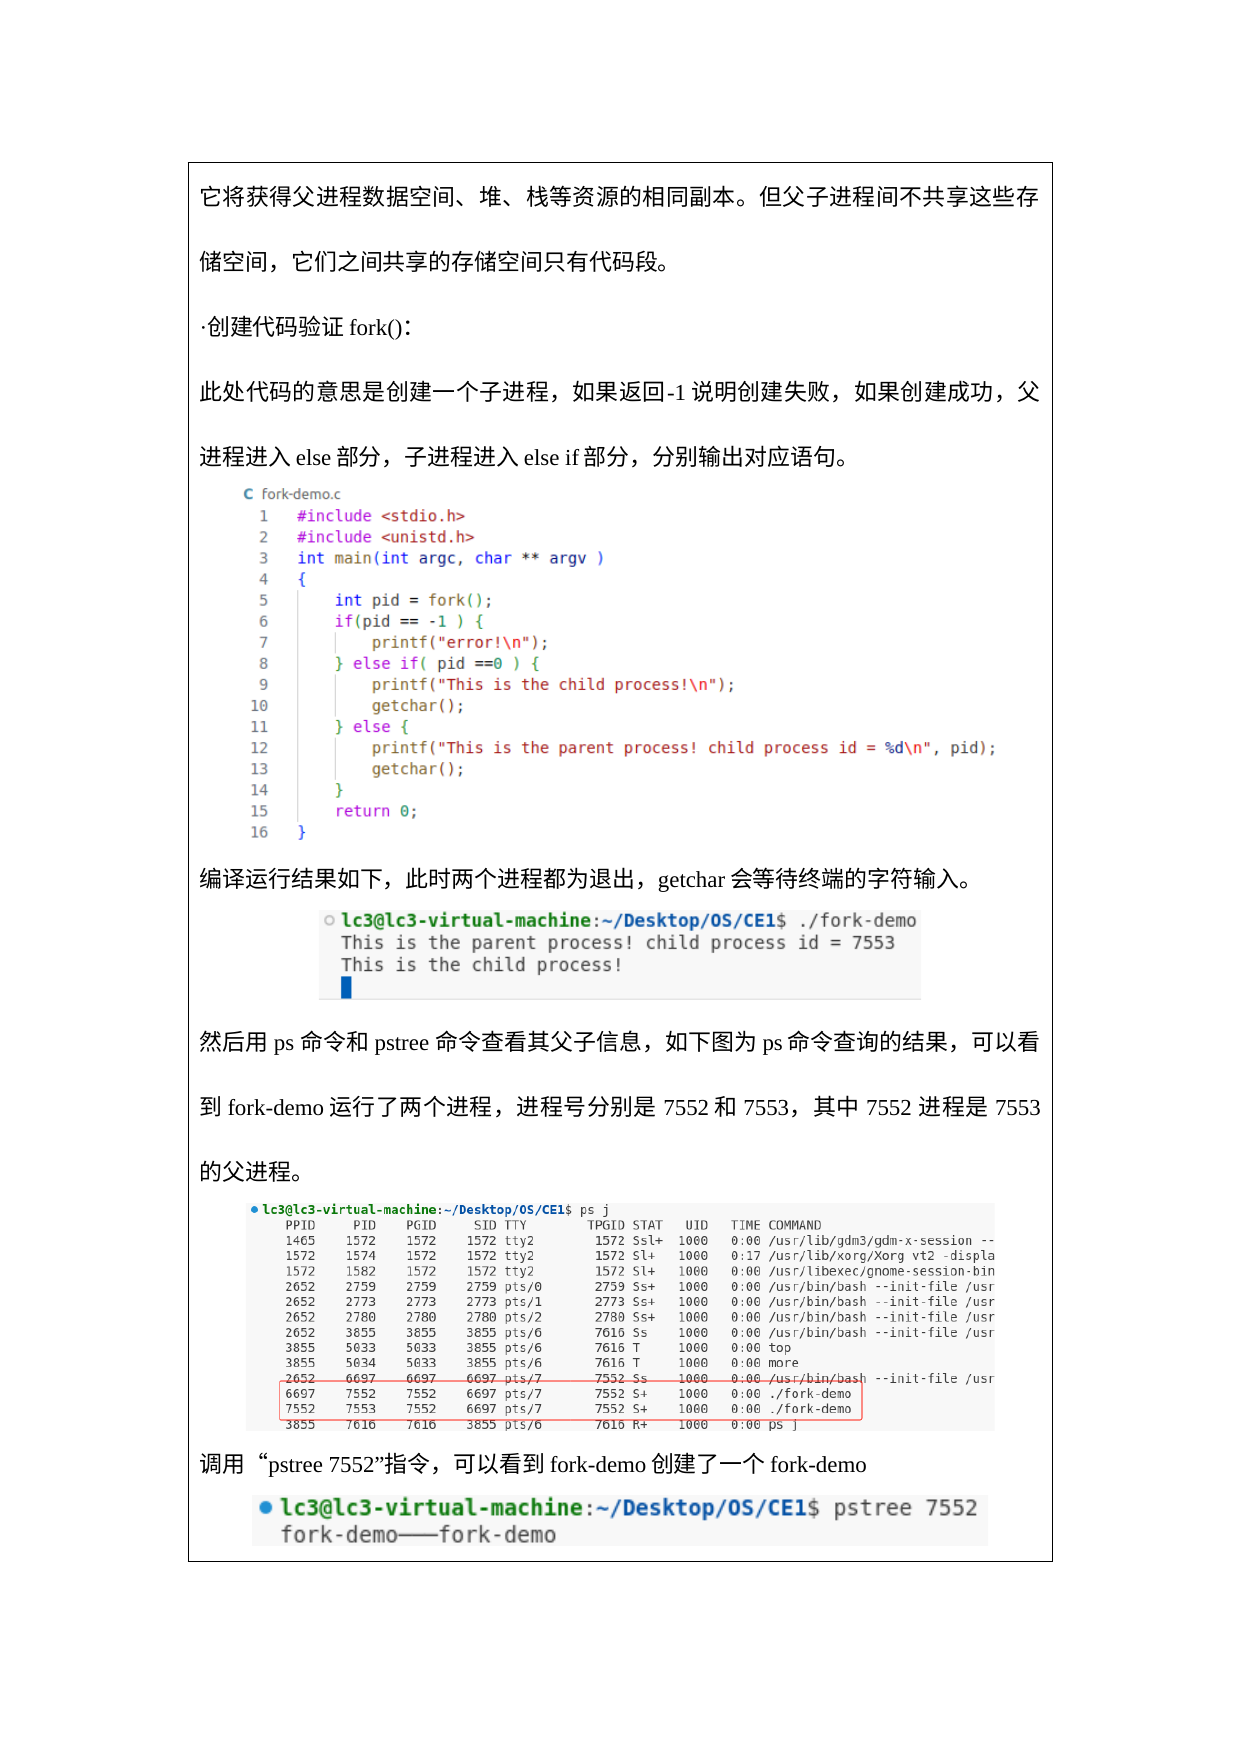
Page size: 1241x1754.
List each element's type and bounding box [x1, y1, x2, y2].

picture [318, 910, 922, 1000]
picture [233, 488, 1008, 842]
picture [245, 1203, 995, 1431]
table_header [189, 163, 1052, 1561]
picture [252, 1495, 989, 1546]
